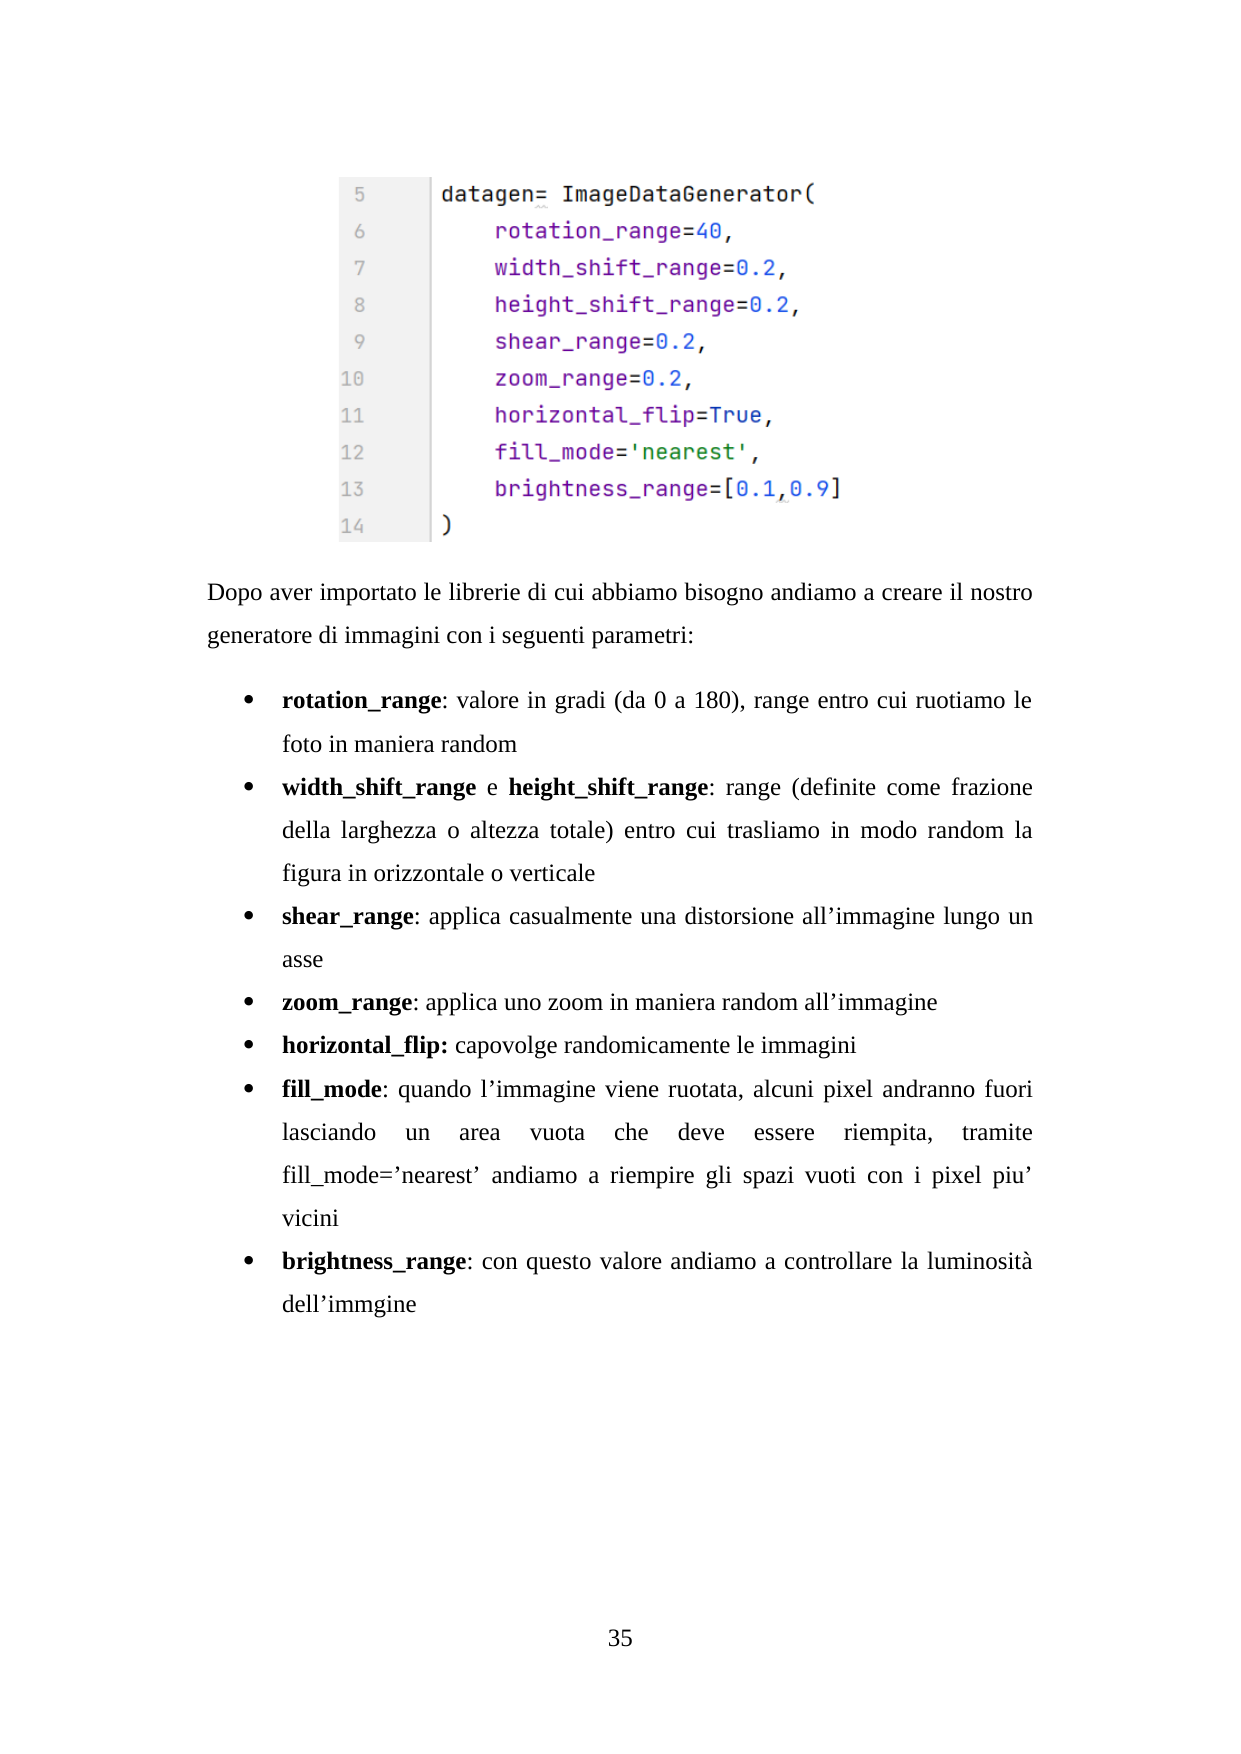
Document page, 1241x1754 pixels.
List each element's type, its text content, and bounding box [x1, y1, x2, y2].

list fill_mode: quando l’immagine viene ruotata, alcuni pixel andranno fuori lasciando un area vuota che deve essere riempita, tramite fill_mode=’nearest’ andiamo a riempire gli spazi vuoti con i pixel piu’ vicini [244, 1074, 1033, 1232]
list rotation_range: valore in gradi (da 0 a 180), range entro cui ruotiamo le foto in maniera random [244, 686, 1033, 757]
list shear_range: applica casualmente una distorsione all’immagine lungo un asse [244, 901, 1033, 973]
list horizontal_flip: capovolge randomicamente le immagini [244, 1031, 1033, 1059]
list brightness_range: con questo valore andiamo a controllare la luminosità dell’immgine [244, 1246, 1033, 1318]
picture [338, 177, 902, 542]
list width_shift_range e height_shift_range: range (definite come frazione della larghezza o altezza totale) entro cui trasliamo in modo random la figura in orizzontale o verticale [244, 772, 1033, 887]
text Dopo aver importato le librerie di cui abbiamo bisogno andiamo a creare il nostro generatore di immagini con i seguenti parametri: [207, 577, 1033, 649]
list zoom_range: applica uno zoom in maniera random all’immagine [244, 987, 1033, 1016]
